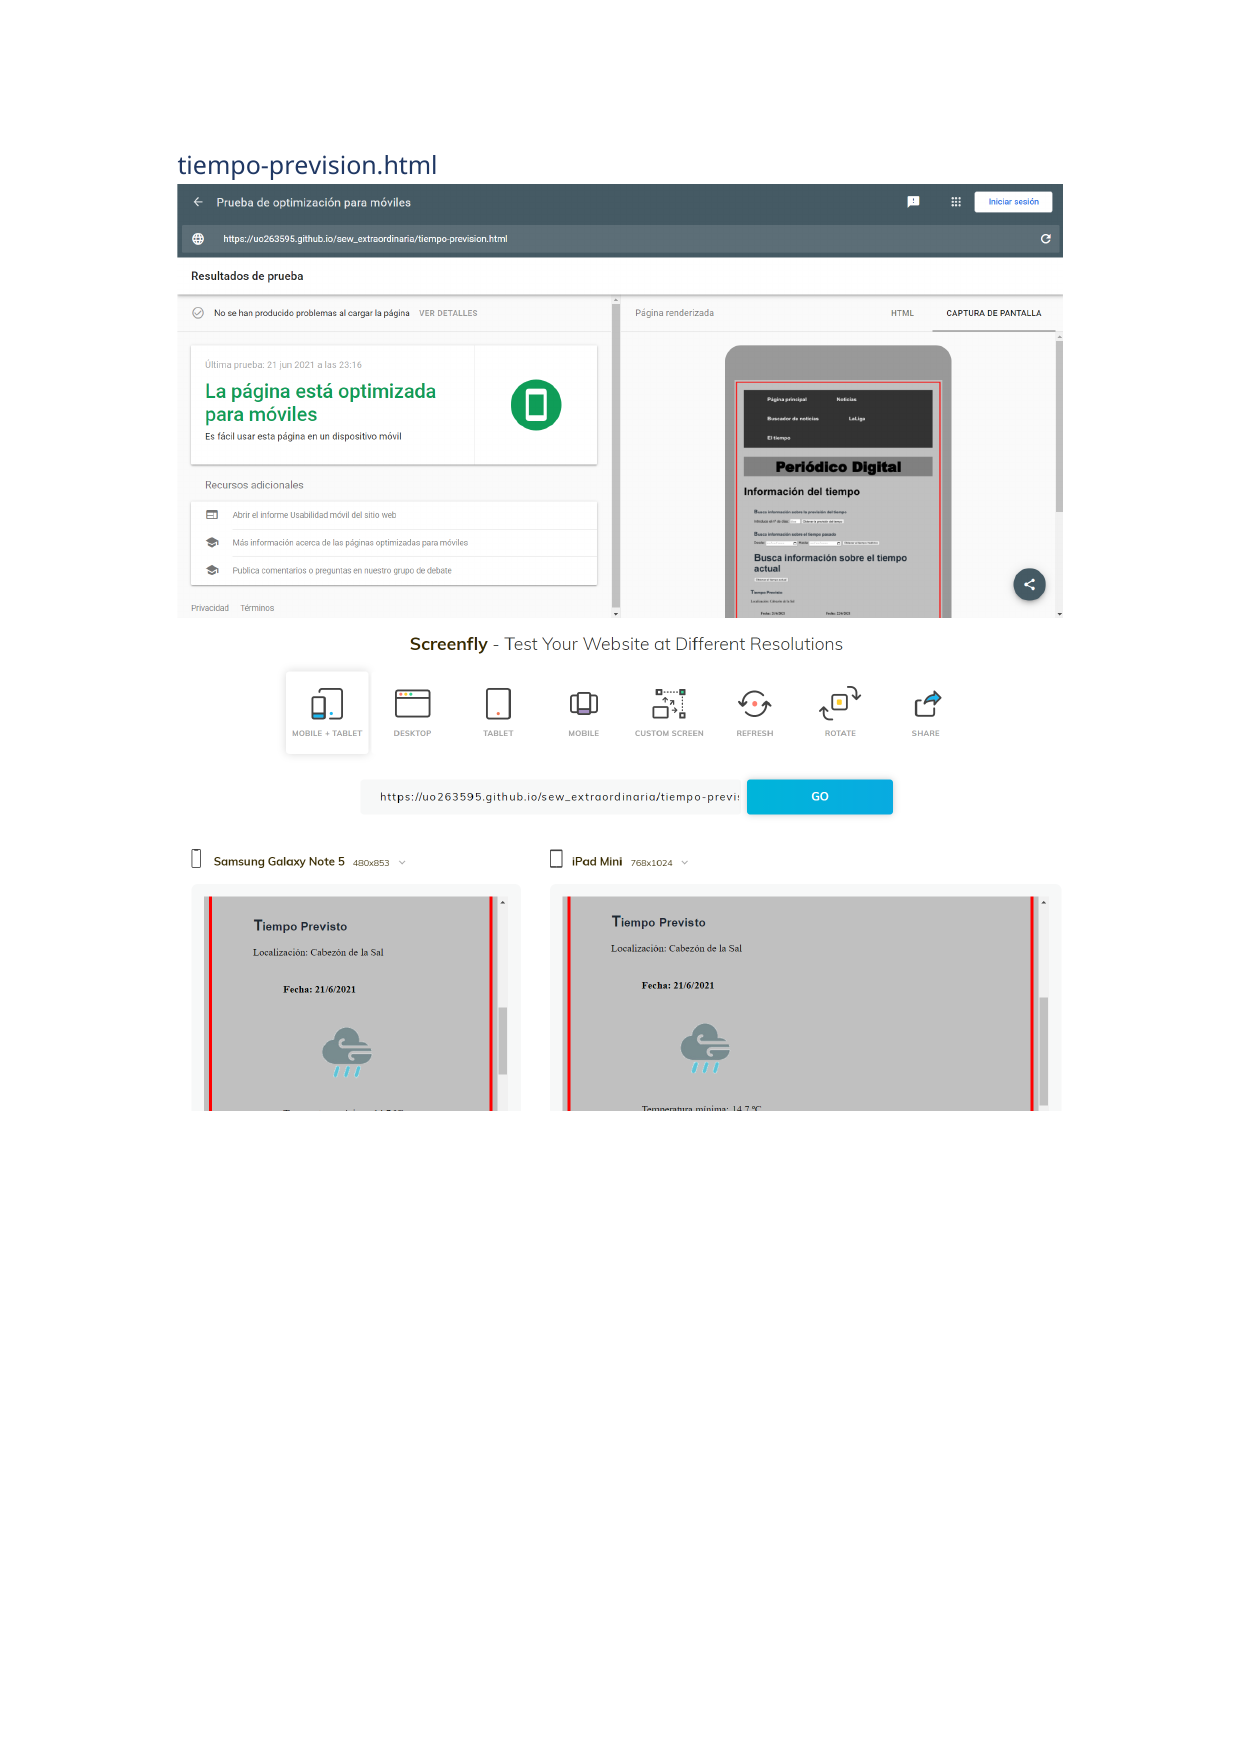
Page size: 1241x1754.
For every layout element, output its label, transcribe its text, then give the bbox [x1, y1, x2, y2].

subtitle tiempo-prevision.html [177, 148, 1063, 182]
picture [177, 184, 1063, 618]
picture [177, 636, 1063, 1111]
